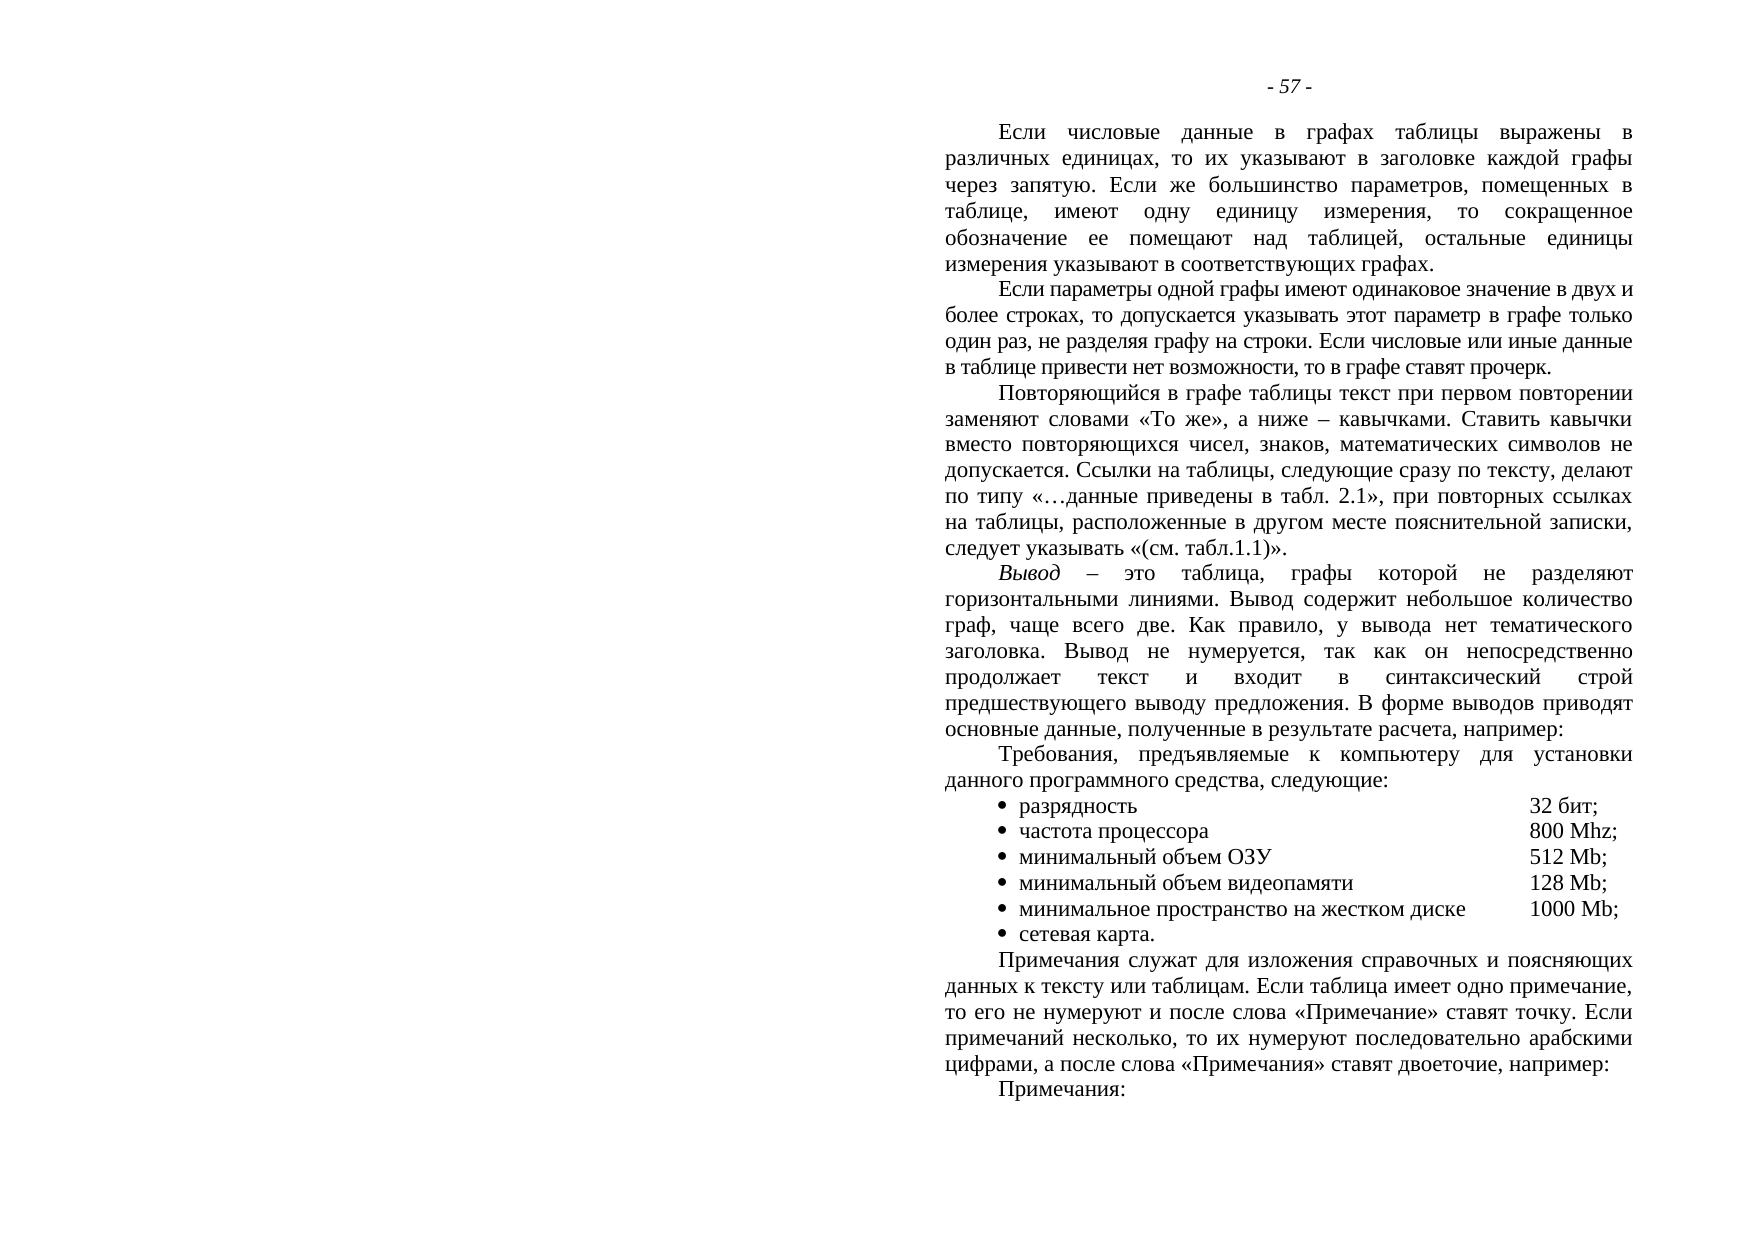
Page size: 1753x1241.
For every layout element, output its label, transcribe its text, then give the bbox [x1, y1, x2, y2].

text Требования, предъявляемые к компьютеру для установки данного программного средства, следующие: [945, 741, 1634, 792]
text Вывод – это таблица, графы которой не разделяют горизонтальными линиями. Вывод содержит небольшое количество граф, чаще всего две. Как правило, у вывода нет тематического заголовка. Вывод не нумеруется, так как он непосредственно продолжает текст и входит в синтаксический строй предшествующего выводу предложения. В форме выводов приводят основные данные, полученные в результате расчета, например: [945, 560, 1634, 741]
text Если числовые данные в графах таблицы выражены в различных единицах, то их указывают в заголовке каждой графы через запятую. Если же большинство параметров, помещенных в таблице, имеют одну единицу измерения, то сокращенное обозначение ее помещают над таблицей, остальные единицы измерения указывают в соответствующих графах. [945, 118, 1634, 276]
text Примечания: [945, 1076, 1634, 1102]
text Повторяющийся в графе таблицы текст при первом повторении заменяют словами «То же», а ниже – кавычками. Ставить кавычки вместо повторяющихся чисел, знаков, математических символов не допускается. Ссылки на таблицы, следующие сразу по тексту, делают по типу «…данные приведены в табл. 2.1», при повторных ссылках на таблицы, расположенные в другом месте пояснительной записки, следует указывать «(см. табл.1.1)». [945, 379, 1634, 560]
list минимальный объем видеопамяти 128 Mb; [998, 870, 1634, 895]
text Если параметры одной графы имеют одинаковое значение в двух и более строках, то допускается указывать этот параметр в графе только один раз, не разделяя графу на строки. Если числовые или иные данные в таблице привести нет возможности, то в графе ставят прочерк. [945, 276, 1634, 379]
list разрядность 32 бит; [998, 792, 1634, 818]
list минимальный объем ОЗУ 512 Mb; [998, 844, 1634, 870]
list минимальное пространство на жестком диске 1000 Mb; [998, 895, 1634, 921]
list сетевая карта. [998, 921, 1634, 947]
list частота процессора 800 Mhz; [998, 818, 1634, 844]
text Примечания служат для изложения справочных и поясняющих данных к тексту или таблицам. Если таблица имеет одно примечание, то его не нумеруют и после слова «Примечание» ставят точку. Если примечаний несколько, то их нумеруют последовательно арабскими цифрами, а после слова «Примечания» ставят двоеточие, например: [945, 947, 1634, 1076]
